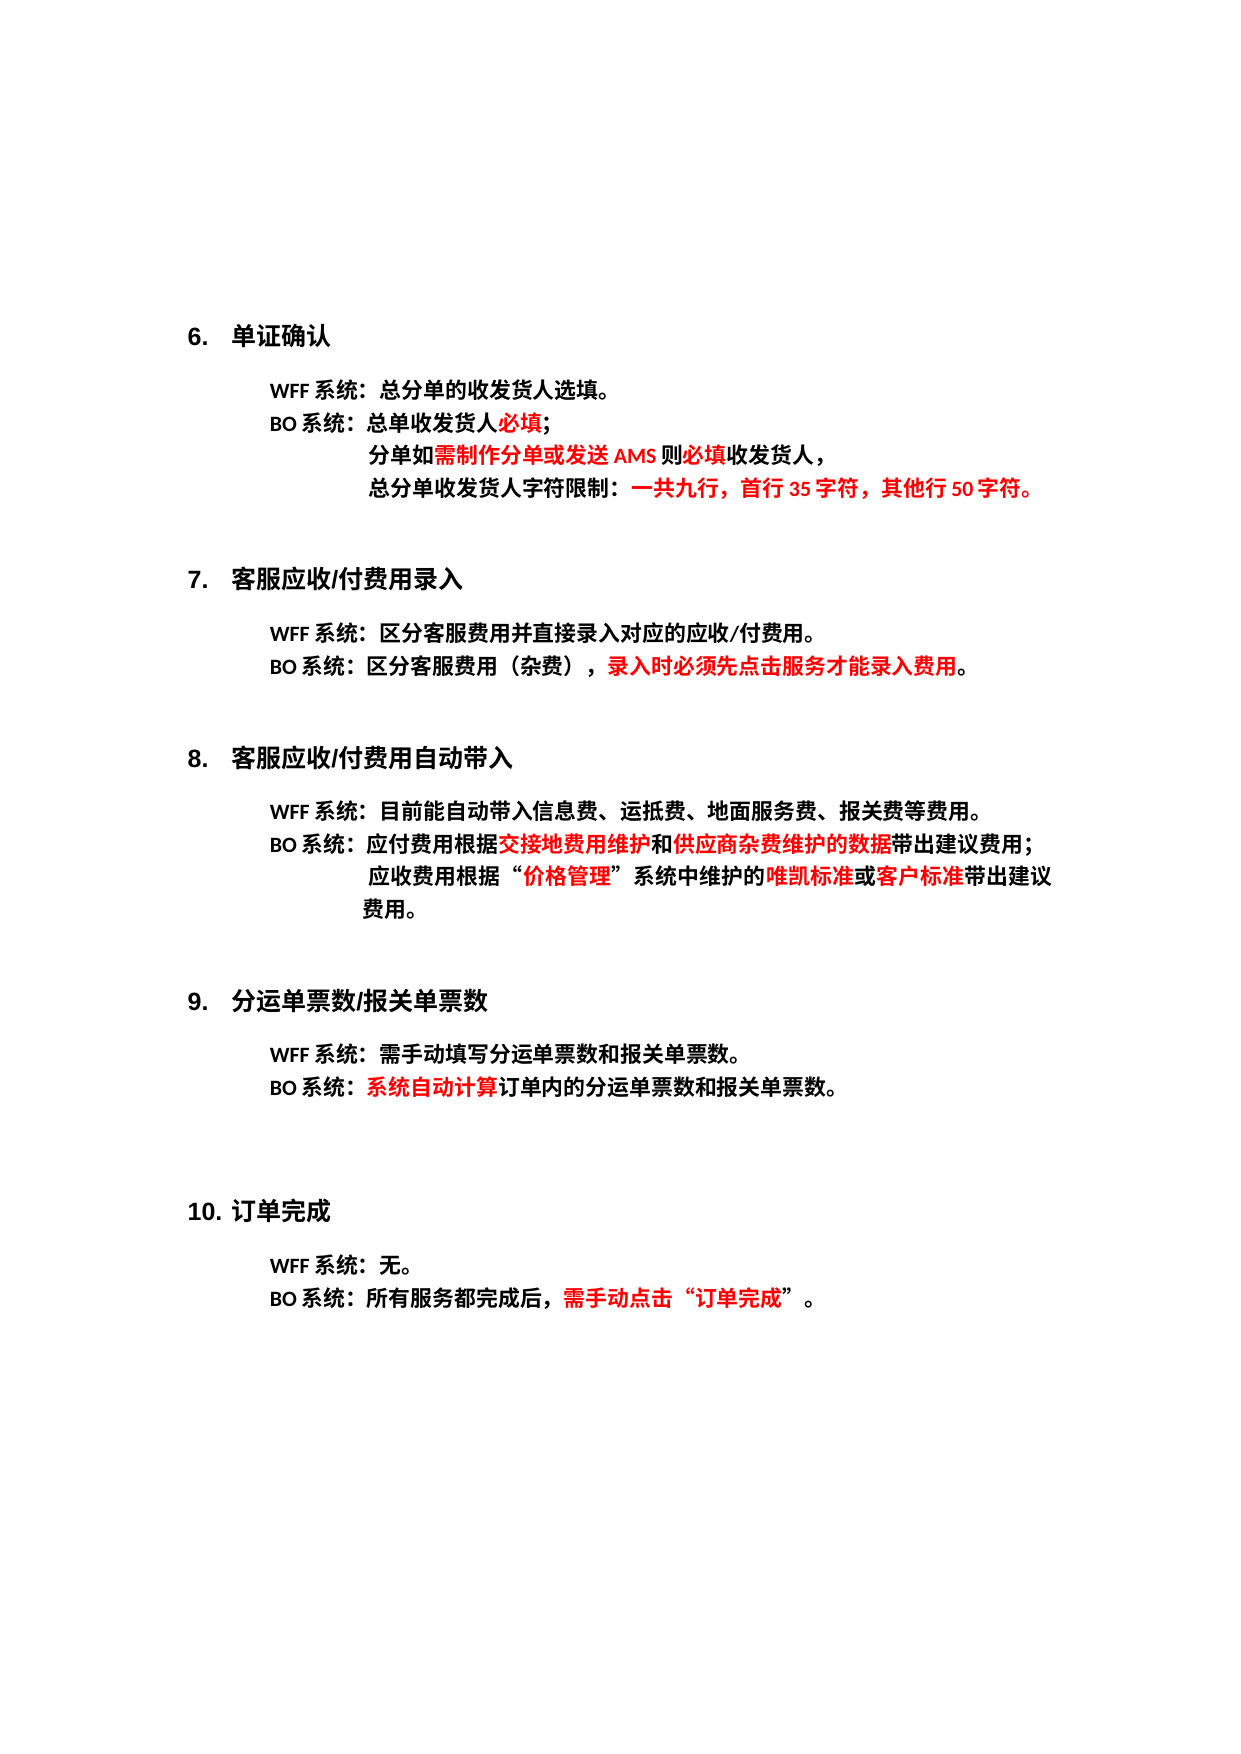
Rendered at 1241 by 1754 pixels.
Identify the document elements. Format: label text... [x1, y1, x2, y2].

text BO系统：区分客服费用（杂费），录入时必须先点击服务才能录入费用。 [187, 648, 1053, 681]
text 应收费用根据“价格管理”系统中维护的唯凯标准或客户标准带出建议 费用。 [319, 859, 1053, 924]
text BO系统：所有服务都完成后，需手动点击“订单完成”。 [187, 1280, 1053, 1313]
text BO系统：应付费用根据交接地费用维护和供应商杂费维护的数据带出建议费用； [187, 826, 1053, 859]
text 分单如需制作分单或发送AMS则必填收发货人， [319, 438, 1053, 470]
subtitle 单证确认 [187, 302, 1053, 367]
text BO系统：系统自动计算订单内的分运单票数和报关单票数。 [187, 1069, 1053, 1102]
text BO系统：总单收发货人必填； [187, 405, 1053, 438]
text WFF系统：目前能自动带入信息费、运抵费、地面服务费、报关费等费用。 [187, 794, 1053, 826]
subtitle 订单完成 [187, 1177, 1053, 1242]
subtitle 分运单票数/报关单票数 [187, 967, 1053, 1032]
subtitle 客服应收/付费用录入 [187, 546, 1053, 611]
text WFF系统：需手动填写分运单票数和报关单票数。 [187, 1037, 1053, 1069]
text WFF系统：区分客服费用并直接录入对应的应收/付费用。 [187, 616, 1053, 648]
text WFF系统：无。 [187, 1248, 1053, 1280]
subtitle 客服应收/付费用自动带入 [187, 724, 1053, 789]
text WFF系统：总分单的收发货人选填。 [187, 373, 1053, 405]
text 总分单收发货人字符限制：一共九行，首行35字符，其他行50字符。 [319, 470, 1053, 503]
